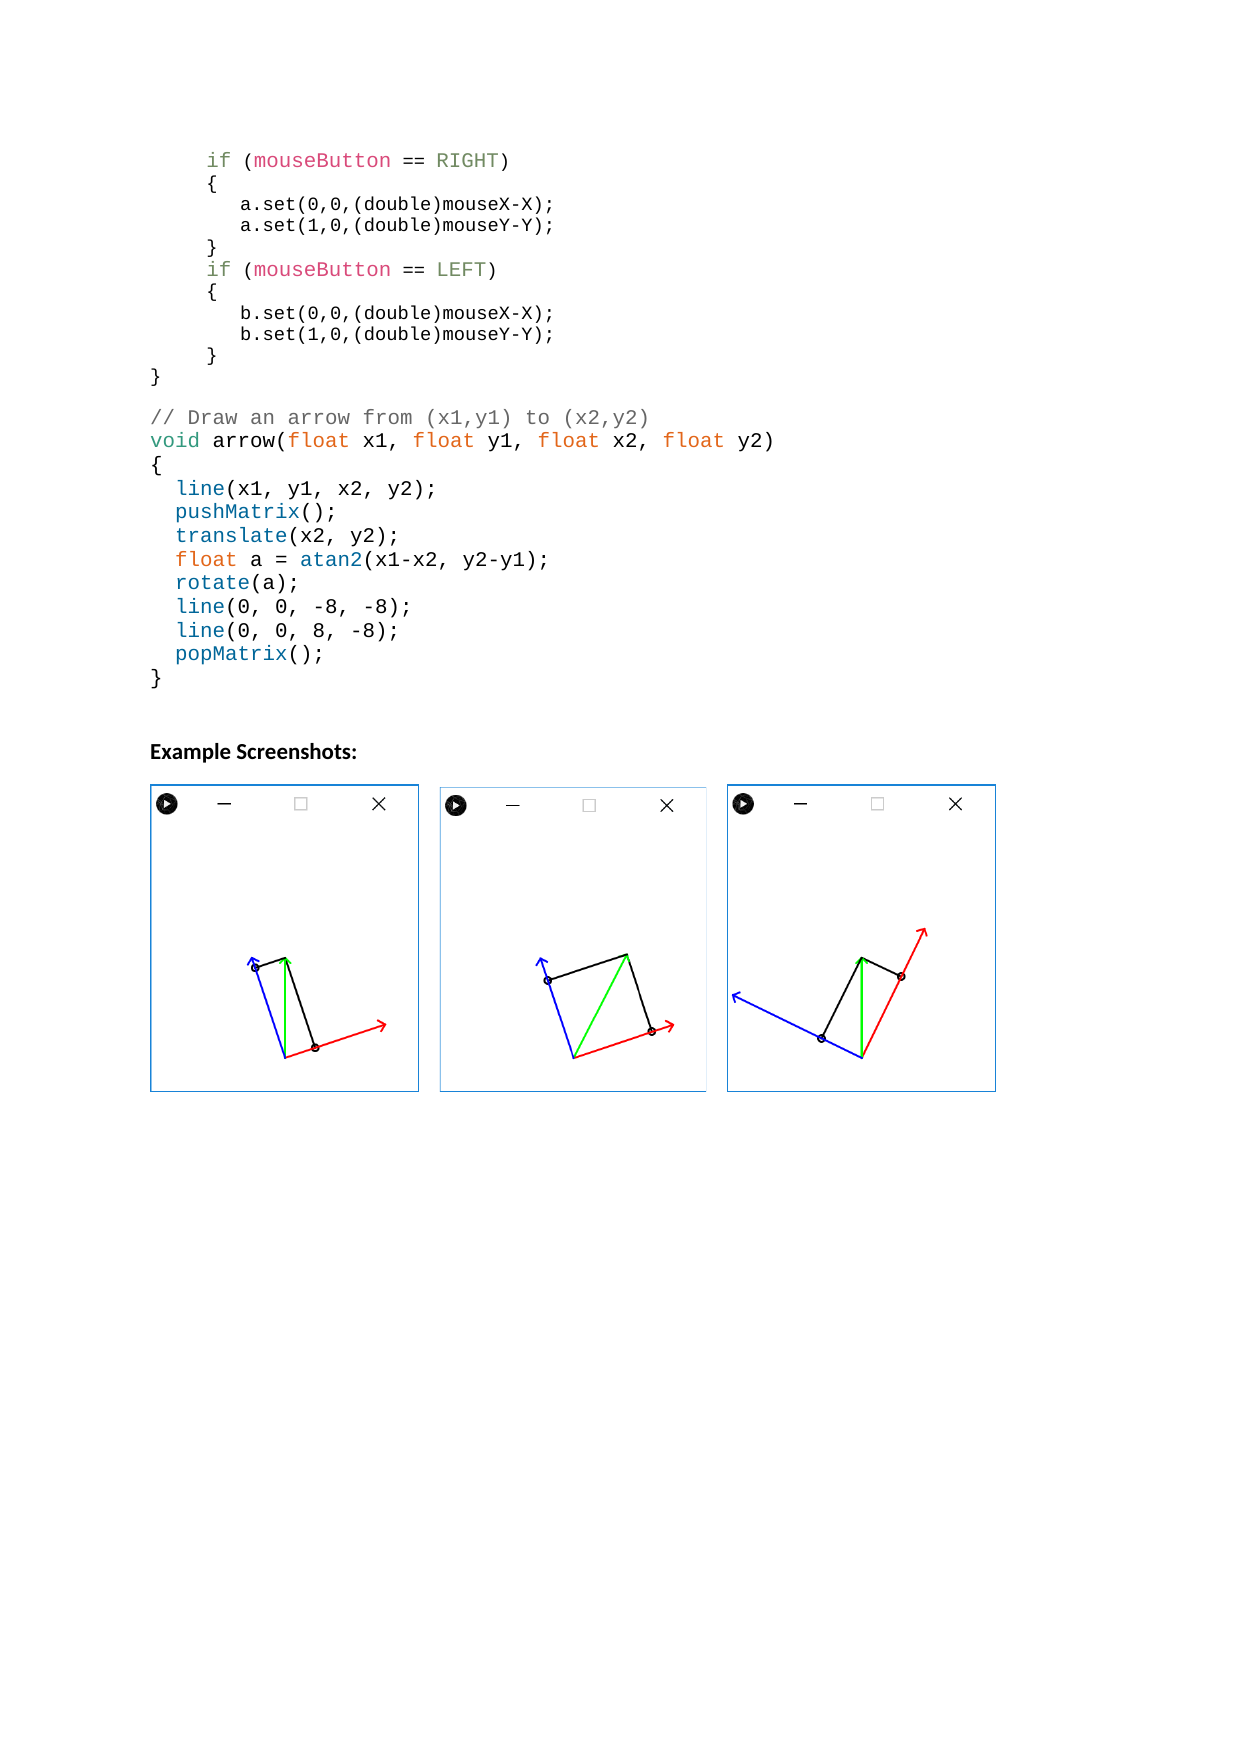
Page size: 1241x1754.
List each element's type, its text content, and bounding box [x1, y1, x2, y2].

text rotate(a); [150, 572, 1090, 596]
text { [150, 454, 1090, 478]
picture [150, 784, 419, 1092]
text line(0, 0, 8, -8); [150, 620, 1090, 643]
text pushMatrix(); [150, 501, 1090, 525]
text // Draw an arrow from (x1,y1) to (x2,y2) [150, 407, 1090, 431]
text } [150, 667, 1090, 691]
text if (mouseButton == RIGHT) { a.set(0,0,(double)mouseX-X); a.set(1,0,(double)mouseY-Y); } [150, 150, 1090, 259]
text float a = atan2(x1-x2, y2-y1); [150, 549, 1090, 572]
text Example Screenshots: [150, 737, 1090, 766]
picture [727, 784, 996, 1092]
picture [439, 787, 707, 1092]
text if (mouseButton == LEFT) { b.set(0,0,(double)mouseX-X); b.set(1,0,(double)mouseY-Y); } [150, 259, 1090, 367]
text void arrow(float x1, float y1, float x2, float y2) [150, 431, 1090, 454]
text } [150, 367, 1090, 388]
text popMatrix(); [150, 643, 1090, 667]
text line(x1, y1, x2, y2); [150, 478, 1090, 501]
text translate(x2, y2); [150, 525, 1090, 549]
text line(0, 0, -8, -8); [150, 596, 1090, 620]
